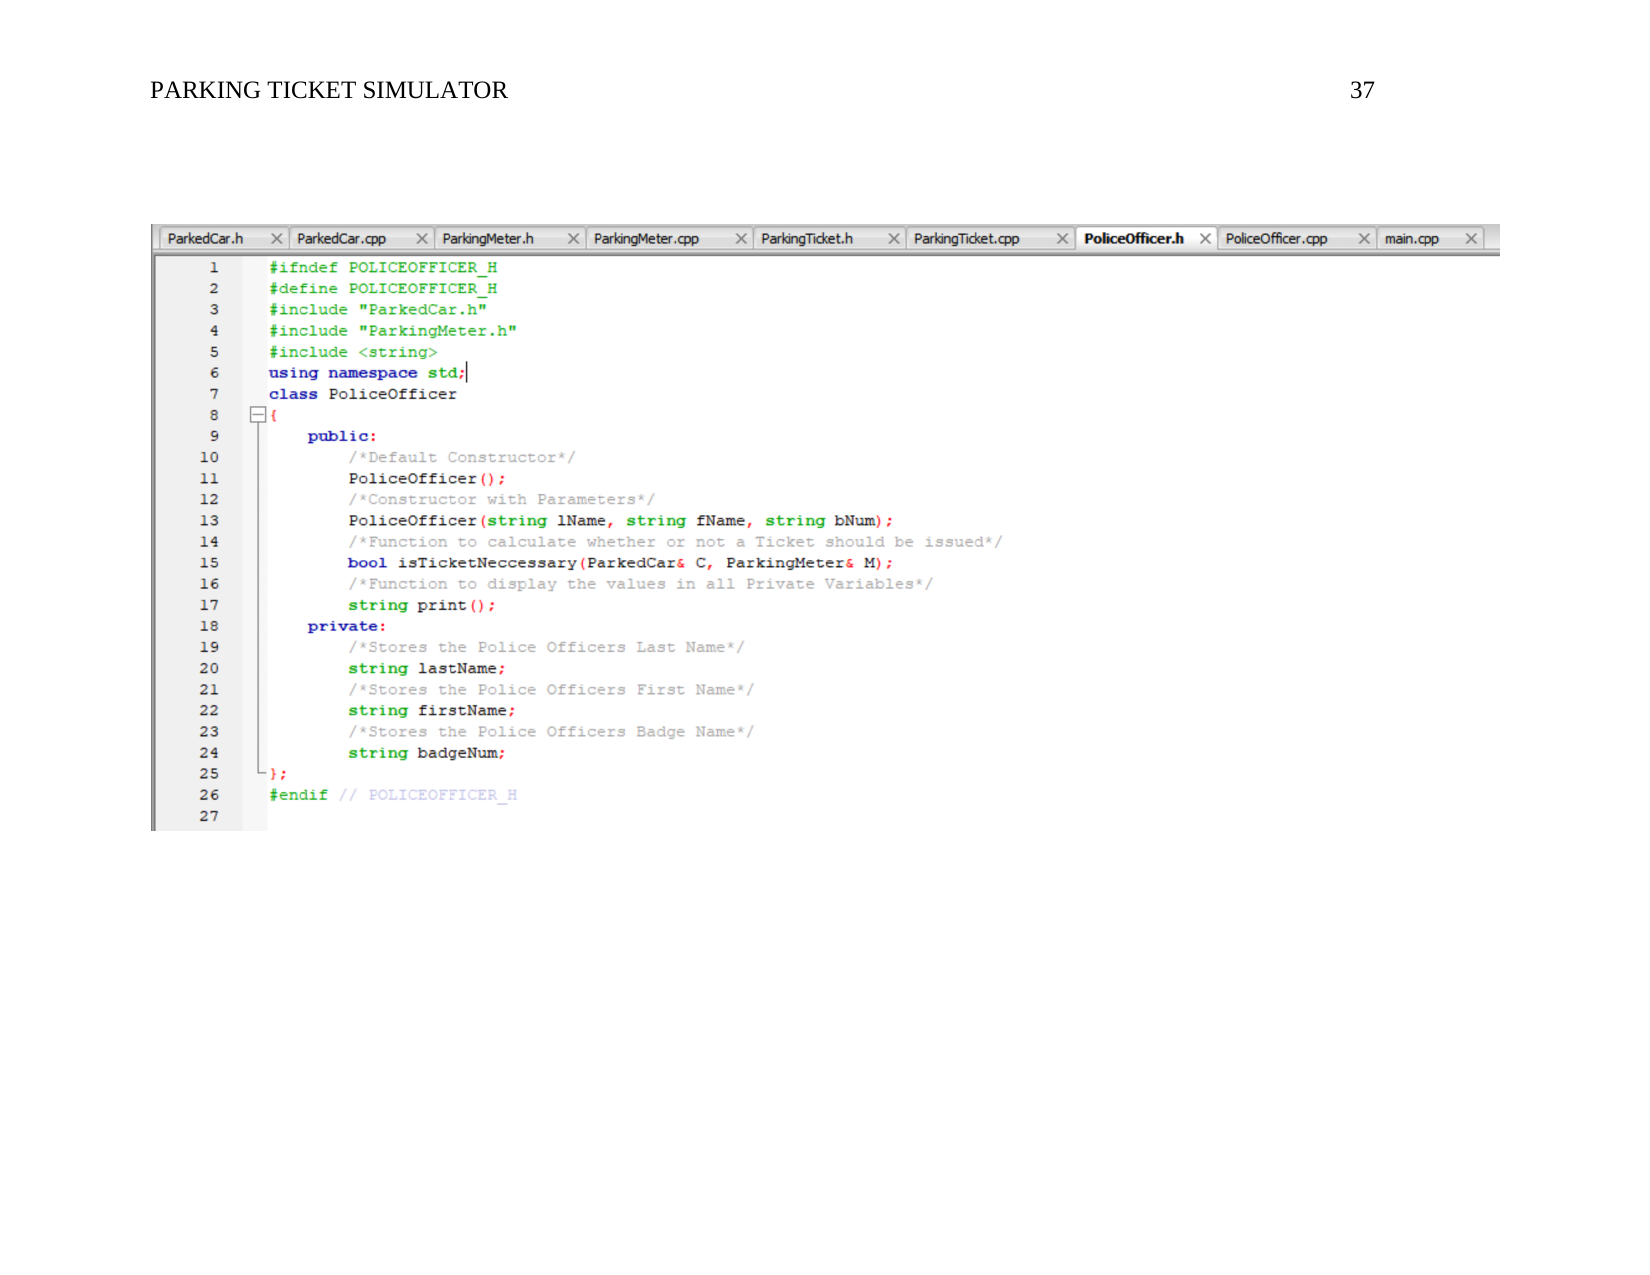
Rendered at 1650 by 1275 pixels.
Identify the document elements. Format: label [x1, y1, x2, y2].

picture [151, 224, 1500, 831]
